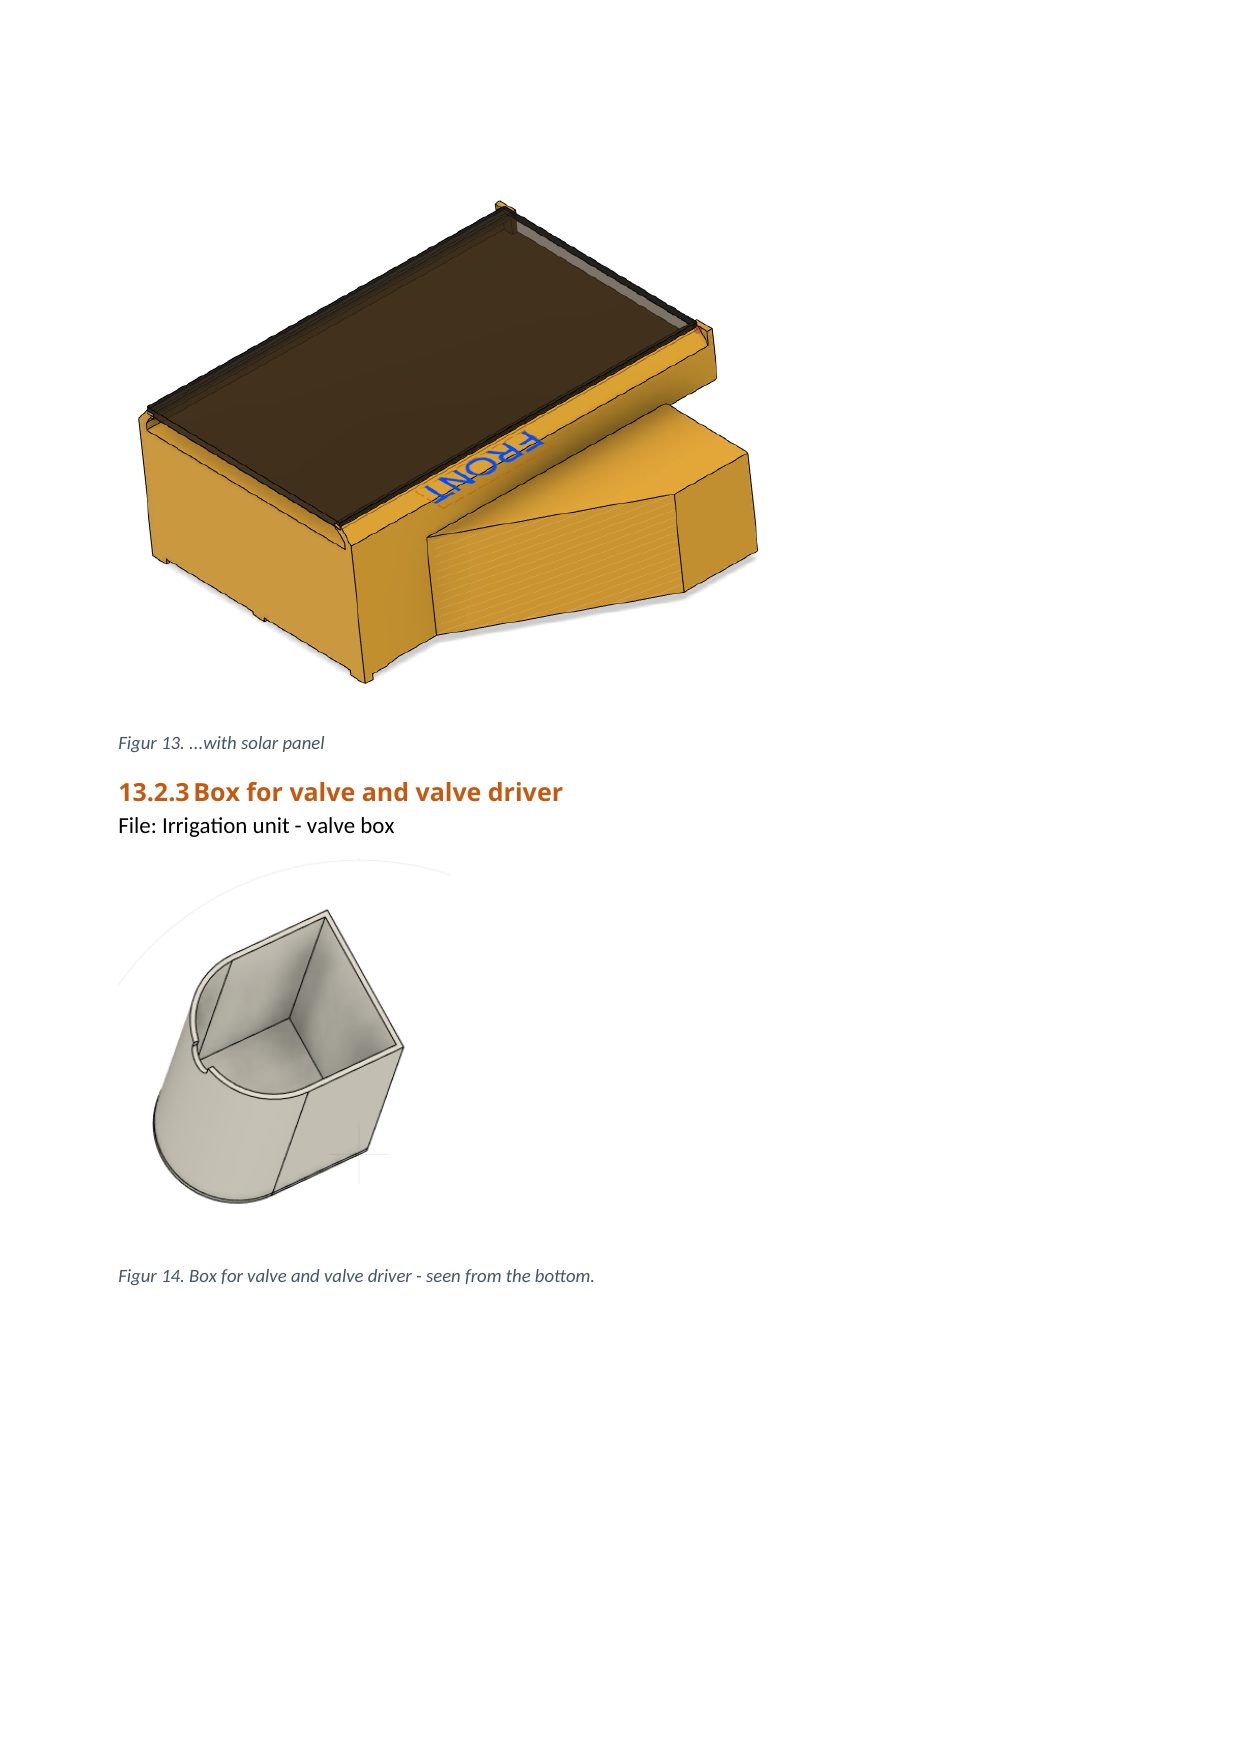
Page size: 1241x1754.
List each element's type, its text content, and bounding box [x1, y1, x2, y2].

text File: Irrigation unit - valve box [118, 811, 1122, 839]
picture [118, 177, 816, 712]
subtitle Box for valve and valve driver [118, 775, 1122, 809]
text Figur 14. Box for valve and valve driver - seen from the bottom. [118, 1264, 1122, 1287]
picture [118, 858, 451, 1246]
